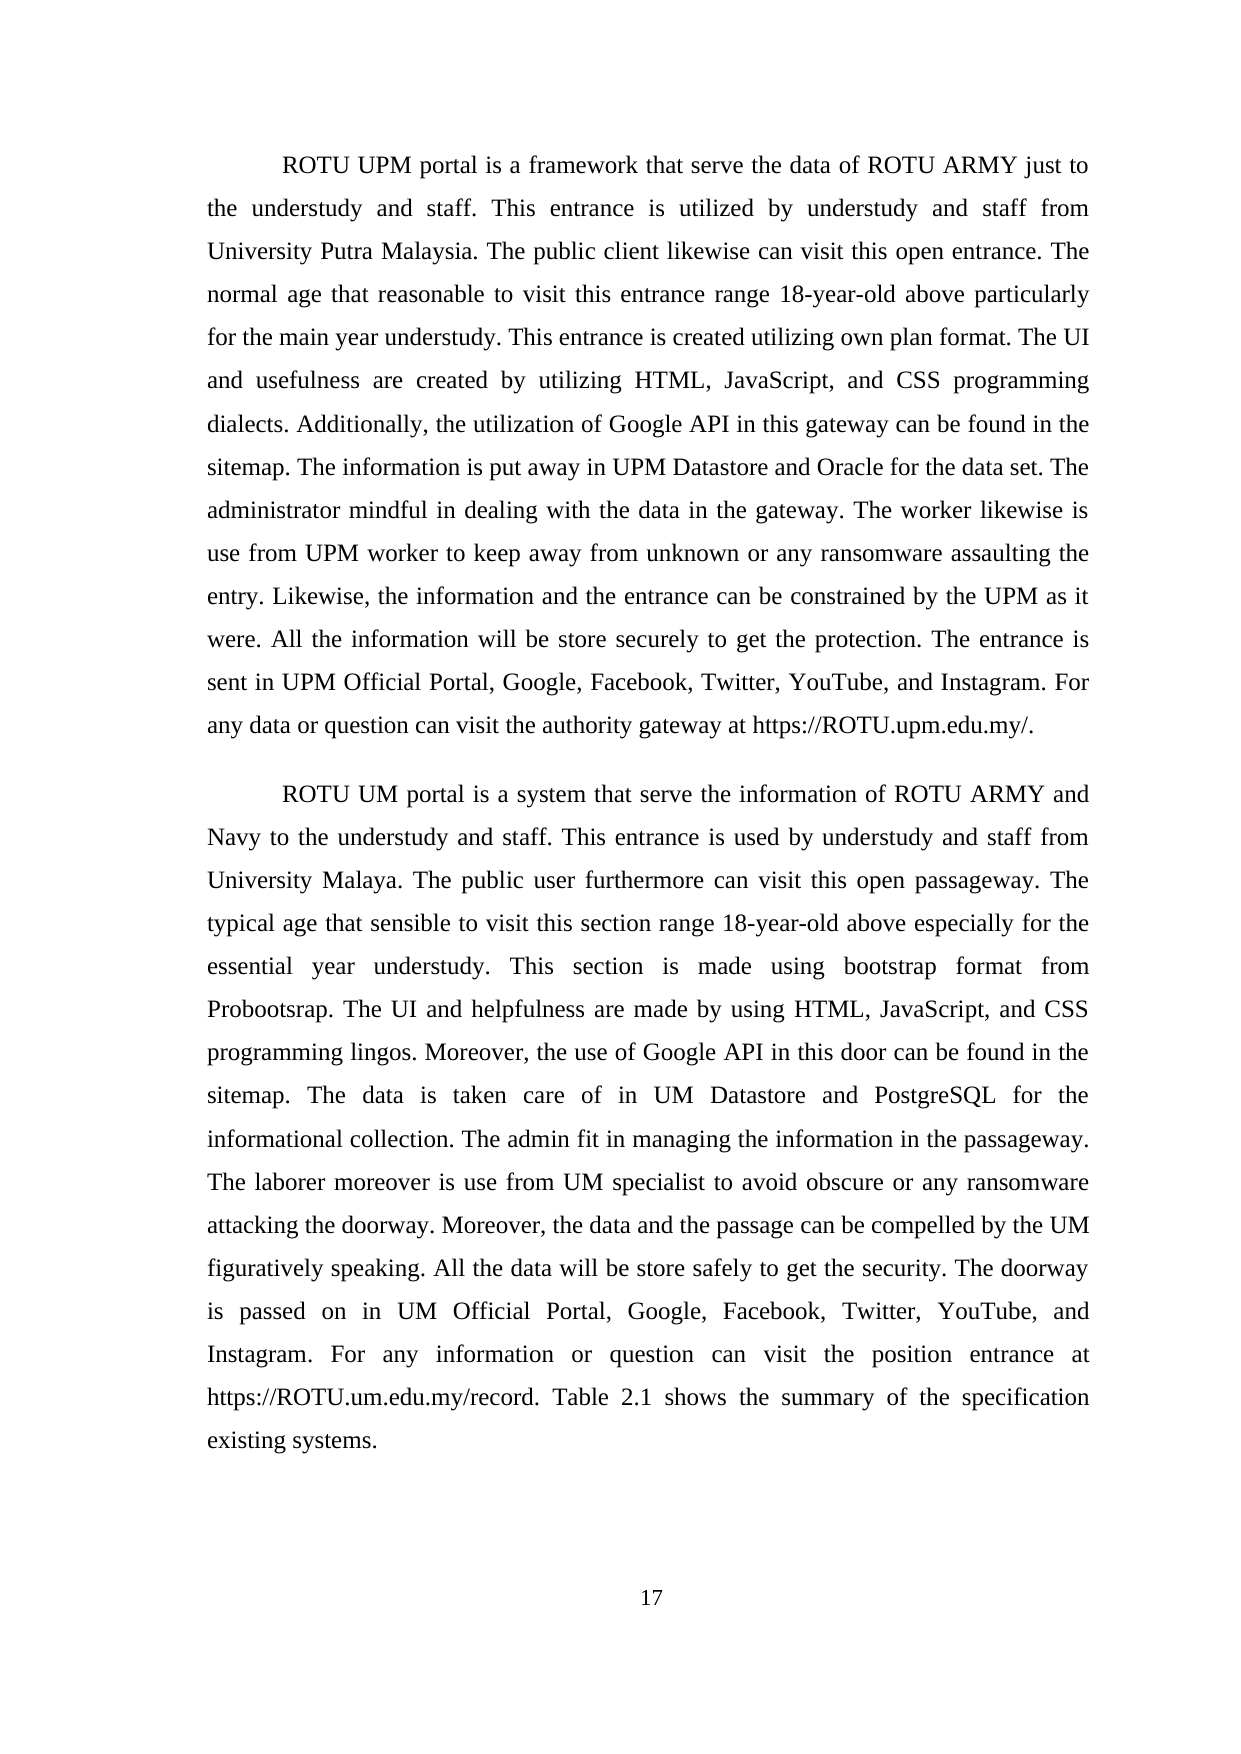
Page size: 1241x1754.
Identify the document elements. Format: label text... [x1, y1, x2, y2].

text ROTU UPM portal is a framework that serve the data of ROTU ARMY just to the understudy and staff. This entrance is utilized by understudy and staff from University Putra Malaysia. The public client likewise can visit this open entrance. The normal age that reasonable to visit this entrance range 18-year-old above particularly for the main year understudy. This entrance is created utilizing own plan format. The UI and usefulness are created by utilizing HTML, JavaScript, and CSS programming dialects. Additionally, the utilization of Google API in this gateway can be found in the sitemap. The information is put away in UPM Datastore and Oracle for the data set. The administrator mindful in dealing with the data in the gateway. The worker likewise is use from UPM worker to keep away from unknown or any ransomware assaulting the entry. Likewise, the information and the entrance can be constrained by the UPM as it were. All the information will be store securely to get the protection. The entrance is sent in UPM Official Portal, Google, Facebook, Twitter, YouTube, and Instagram. For any data or question can visit the authority gateway at https://ROTU.upm.edu.my/. [207, 150, 1090, 739]
text ROTU UM portal is a system that serve the information of ROTU ARMY and Navy to the understudy and staff. This entrance is used by understudy and staff from University Malaya. The public user furthermore can visit this open passageway. The typical age that sensible to visit this section range 18-year-old above especially for the essential year understudy. This section is made using bootstrap format from Probootsrap. The UI and helpfulness are made by using HTML, JavaScript, and CSS programming lingos. Moreover, the use of Google API in this door can be found in the sitemap. The data is taken care of in UM Datastore and PostgreSQL for the informational collection. The admin fit in managing the information in the passageway. The laborer moreover is use from UM specialist to avoid obscure or any ransomware attacking the doorway. Moreover, the data and the passage can be compelled by the UM figuratively speaking. All the data will be store safely to get the security. The doorway is passed on in UM Official Portal, Google, Facebook, Twitter, YouTube, and Instagram. For any information or question can visit the position entrance at https://ROTU.um.edu.my/record. Table 2.1 shows the summary of the specification existing systems. [207, 779, 1090, 1454]
